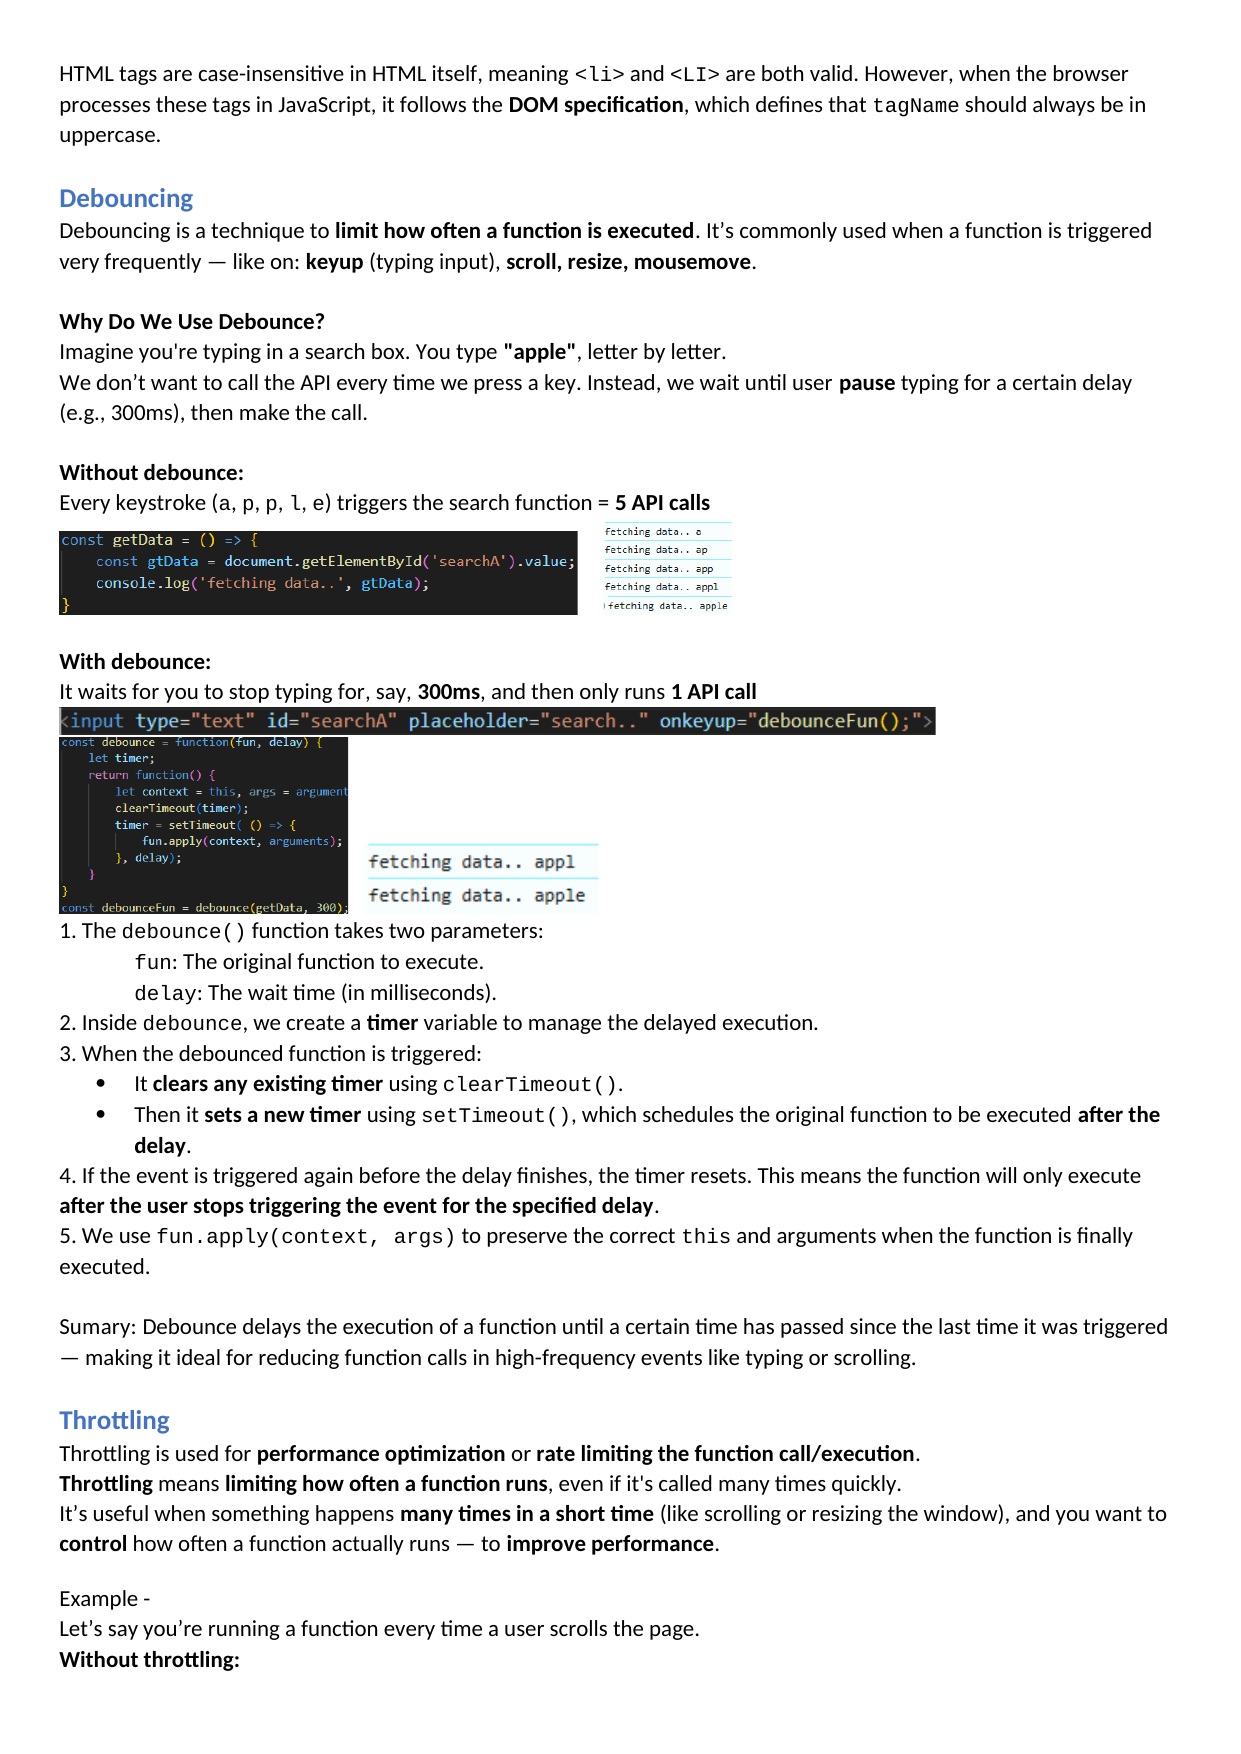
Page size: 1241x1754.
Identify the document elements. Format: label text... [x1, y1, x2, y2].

list fun: The original function to execute. [59, 947, 1181, 975]
picture [59, 737, 349, 914]
list Throttling [59, 1403, 1181, 1436]
list 1. The debounce() function takes two parameters: [59, 916, 1181, 945]
list Throttling means limiting how often a function runs, even if it's called many times quickly. [59, 1469, 1181, 1497]
list Throttling is used for performance optimization or rate limiting the function call/execution. [59, 1439, 1181, 1467]
list Debouncing is a technique to limit how often a function is executed. It’s commonly used when a function is triggered very frequently — like on: keyup (typing input), scroll, resize, mousemove. [59, 217, 1181, 275]
list 2. Inside debounce, we create a timer variable to manage the delayed execution. [59, 1008, 1181, 1037]
list 3. When the debounced function is triggered: [59, 1039, 1181, 1067]
list Sumary: Debounce delays the execution of a function until a certain time has passed since the last time it was triggered — making it ideal for reducing function calls in high-frequency events like typing or scrolling. [59, 1312, 1181, 1371]
list Let’s say you’re running a function every time a user scrolls the page. [59, 1614, 1181, 1642]
picture [603, 519, 732, 615]
list Then it sets a new timer using setTimeout(), which schedules the original function to be executed after the delay. [97, 1100, 1181, 1159]
list With debounce: It waits for you to stop typing for, say, 300ms, and then only runs 1 API call [59, 647, 1181, 705]
list HTML tags are case-insensitive in HTML itself, meaning <li> and <LI> are both valid. However, when the browser processes these tags in JavaScript, it follows the DOM specification, which defines that tagName should always be in uppercase. [59, 59, 1181, 148]
list It’s useful when something happens many times in a short time (like scrolling or resizing the window), and you want to control how often a function actually runs — to improve performance. [59, 1499, 1181, 1557]
list Debouncing [59, 181, 1181, 214]
list It clears any existing timer using clearTimeout(). [97, 1069, 1181, 1098]
list 5. We use fun.apply(context, args) to preserve the correct this and arguments when the function is finally executed. [59, 1221, 1181, 1280]
picture [59, 531, 578, 615]
list delay: The wait time (in milliseconds). [59, 978, 1181, 1006]
list Without throttling: [59, 1645, 1181, 1673]
list Example - [59, 1584, 1181, 1612]
picture [364, 842, 599, 914]
list Why Do We Use Debounce? [59, 307, 1181, 335]
list Imagine you're typing in a search box. You type "apple", letter by letter. [59, 337, 1181, 365]
list We don’t want to call the API every time we press a key. Instead, we wait until user pause typing for a certain delay (e.g., 300ms), then make the call. [59, 368, 1181, 426]
picture [59, 707, 936, 735]
list 4. If the event is triggered again before the delay finishes, the timer resets. This means the function will only execute after the user stops triggering the event for the specified delay. [59, 1161, 1181, 1219]
list Without debounce: Every keystroke (a, p, p, l, e) triggers the search function = 5 API calls [59, 458, 1181, 517]
